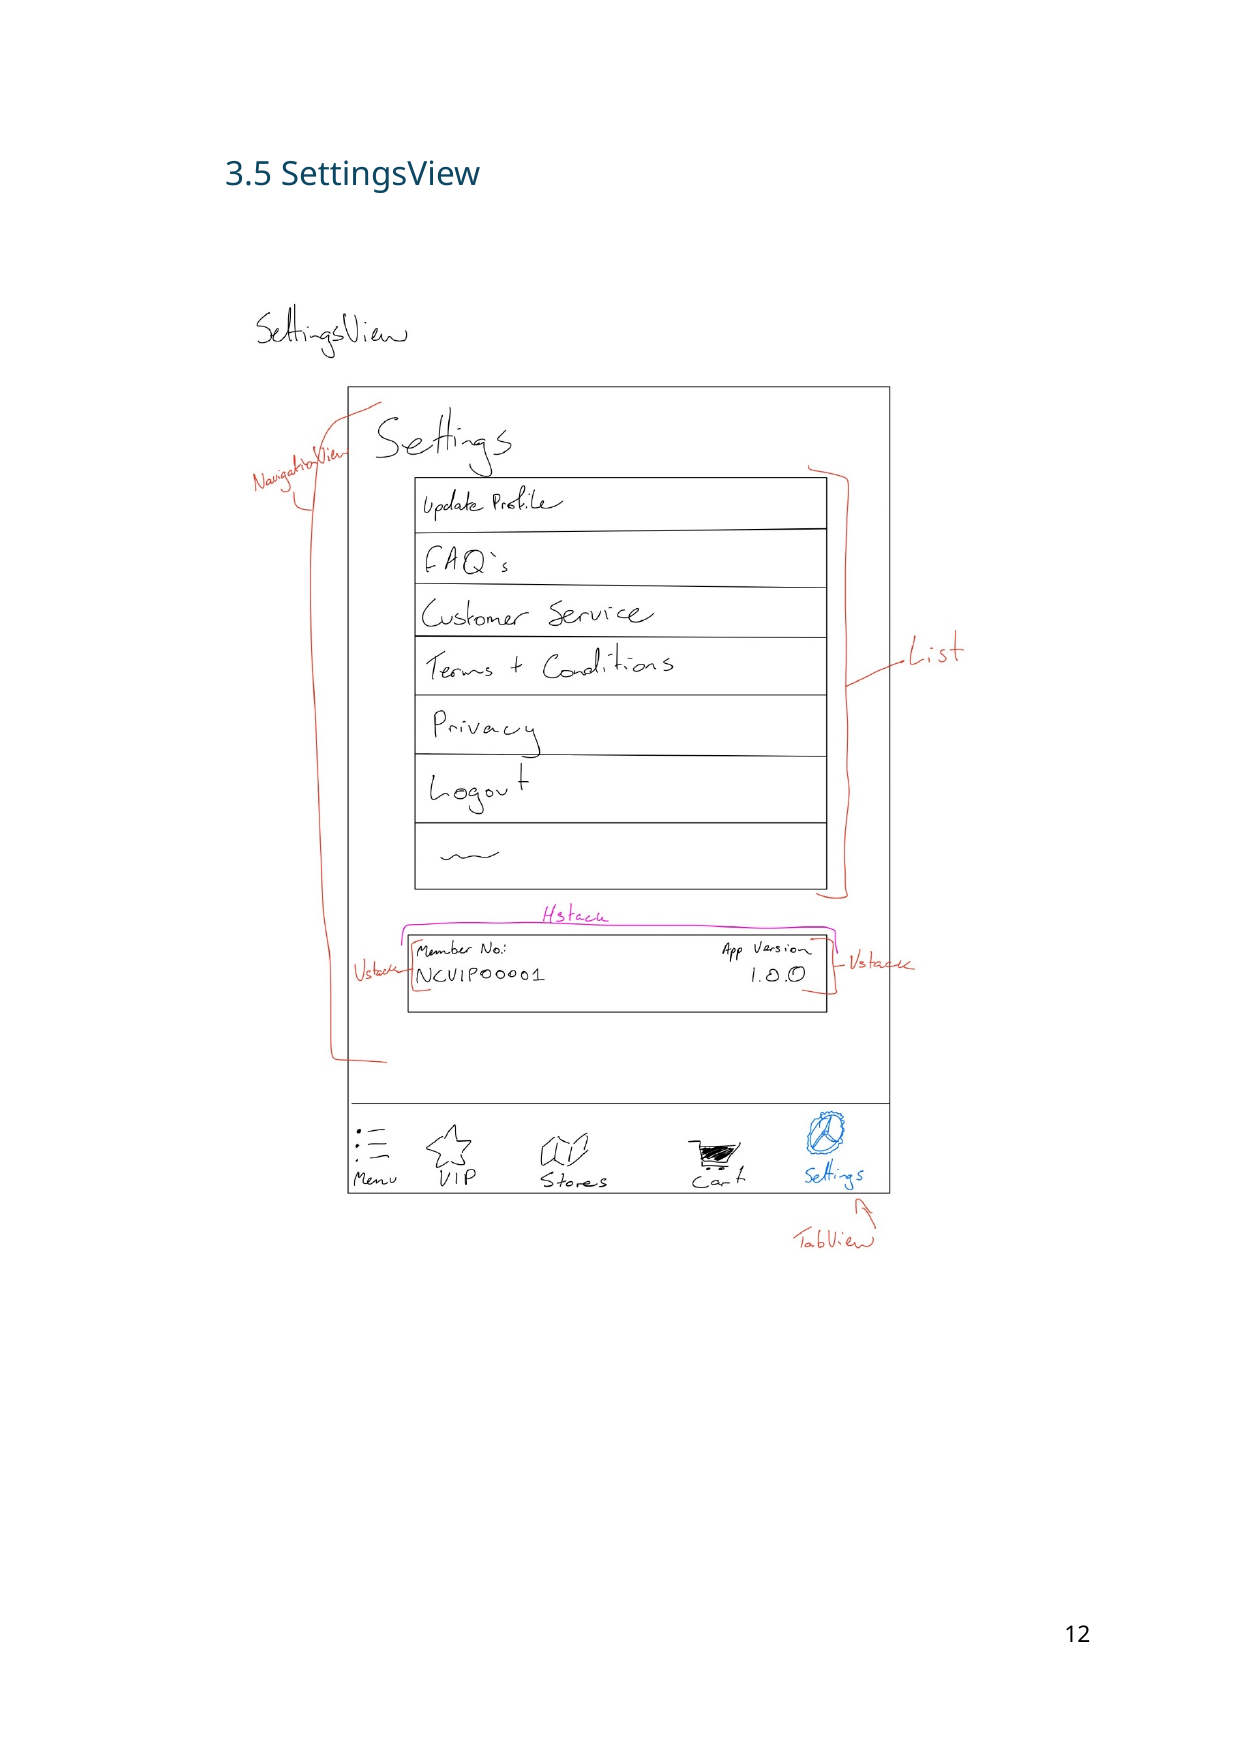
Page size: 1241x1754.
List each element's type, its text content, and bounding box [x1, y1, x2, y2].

subtitle 3.5 SettingsView [150, 150, 1090, 195]
picture [150, 207, 1091, 1386]
